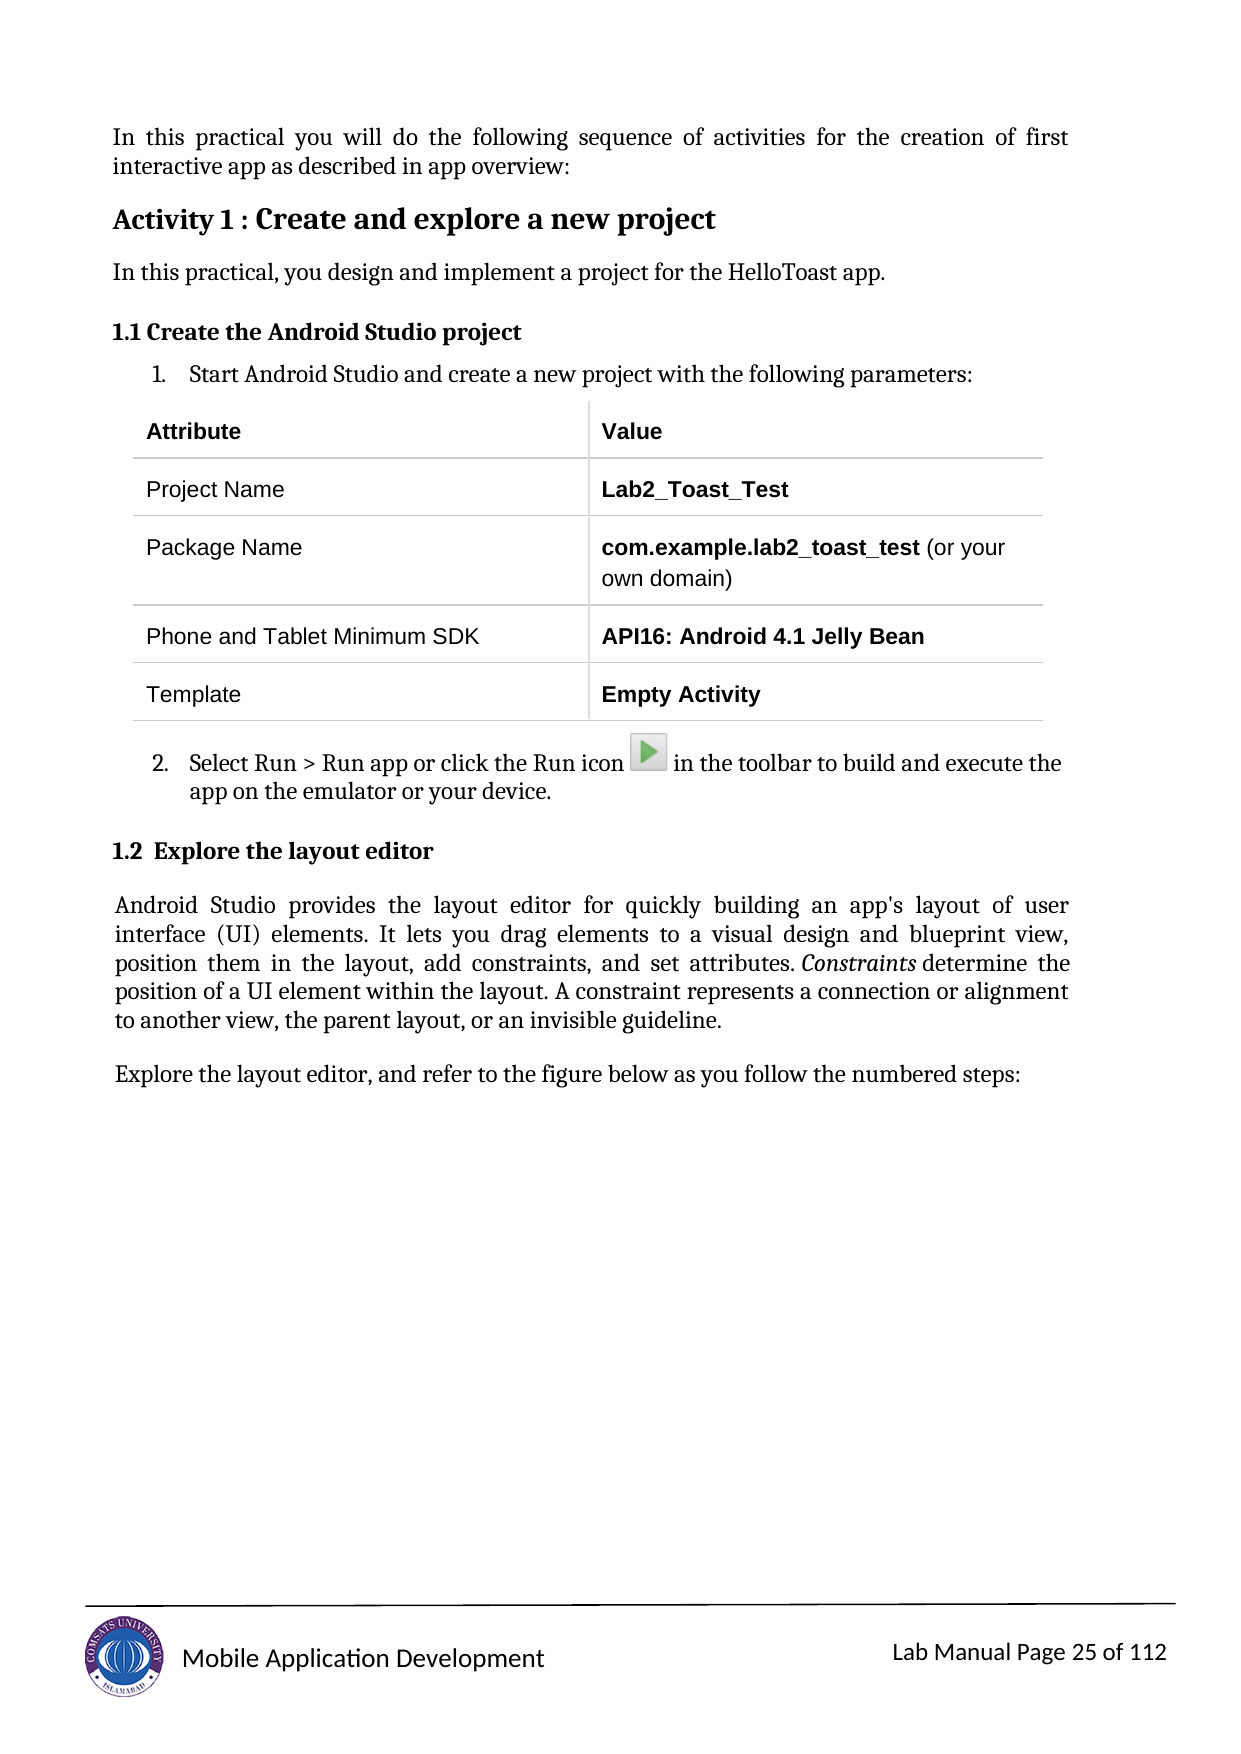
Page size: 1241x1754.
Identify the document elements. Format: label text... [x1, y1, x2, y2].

table_header Attribute [133, 401, 588, 457]
table_cell Project Name [133, 459, 588, 515]
text Android Studio provides the layout editor for quickly building an app's layout of user interface (UI) elements. It lets you drag elements to a visual design and blueprint view, position them in the layout, add constraints, and set attributes. Constraints determine the position of a UI element within the layout. A constraint represents a connection or alignment to another view, the parent layout, or an invisible guideline. [114, 891, 1070, 1035]
table_cell Empty Activity [590, 663, 1043, 719]
table_cell Package Name [133, 516, 588, 604]
subtitle In this practical, you design and implement a project for the HelloToast app. [112, 258, 1240, 287]
table_cell com.example.lab2_toast_test (or your own domain) [590, 516, 1043, 604]
table_cell API16: Android 4.1 Jelly Bean [590, 606, 1043, 662]
table_cell Phone and Tablet Minimum SDK [133, 606, 588, 662]
table_cell Template [133, 663, 588, 719]
subtitle Activity 1 : Create and explore a new project [112, 201, 1240, 237]
table_cell Lab2_Toast_Test [590, 459, 1043, 515]
text Explore the layout editor, and refer to the figure below as you follow the numbered steps: [114, 1060, 1070, 1088]
subtitle Explore the layout editor [112, 837, 1240, 866]
list Select Run > Run app or click the Run icon in the toolbar to build and execute the app on the emulator or your device. [152, 733, 1070, 806]
picture [85, 1616, 165, 1697]
list Start Android Studio and create a new project with the following parameters: [152, 359, 1240, 388]
subtitle 1.1 Create the Android Studio project [112, 318, 1240, 347]
picture [630, 733, 668, 771]
subtitle In this practical you will do the following sequence of activities for the creation of first interactive app as described in app overview: [112, 123, 1070, 180]
table_header Value [590, 401, 1043, 457]
